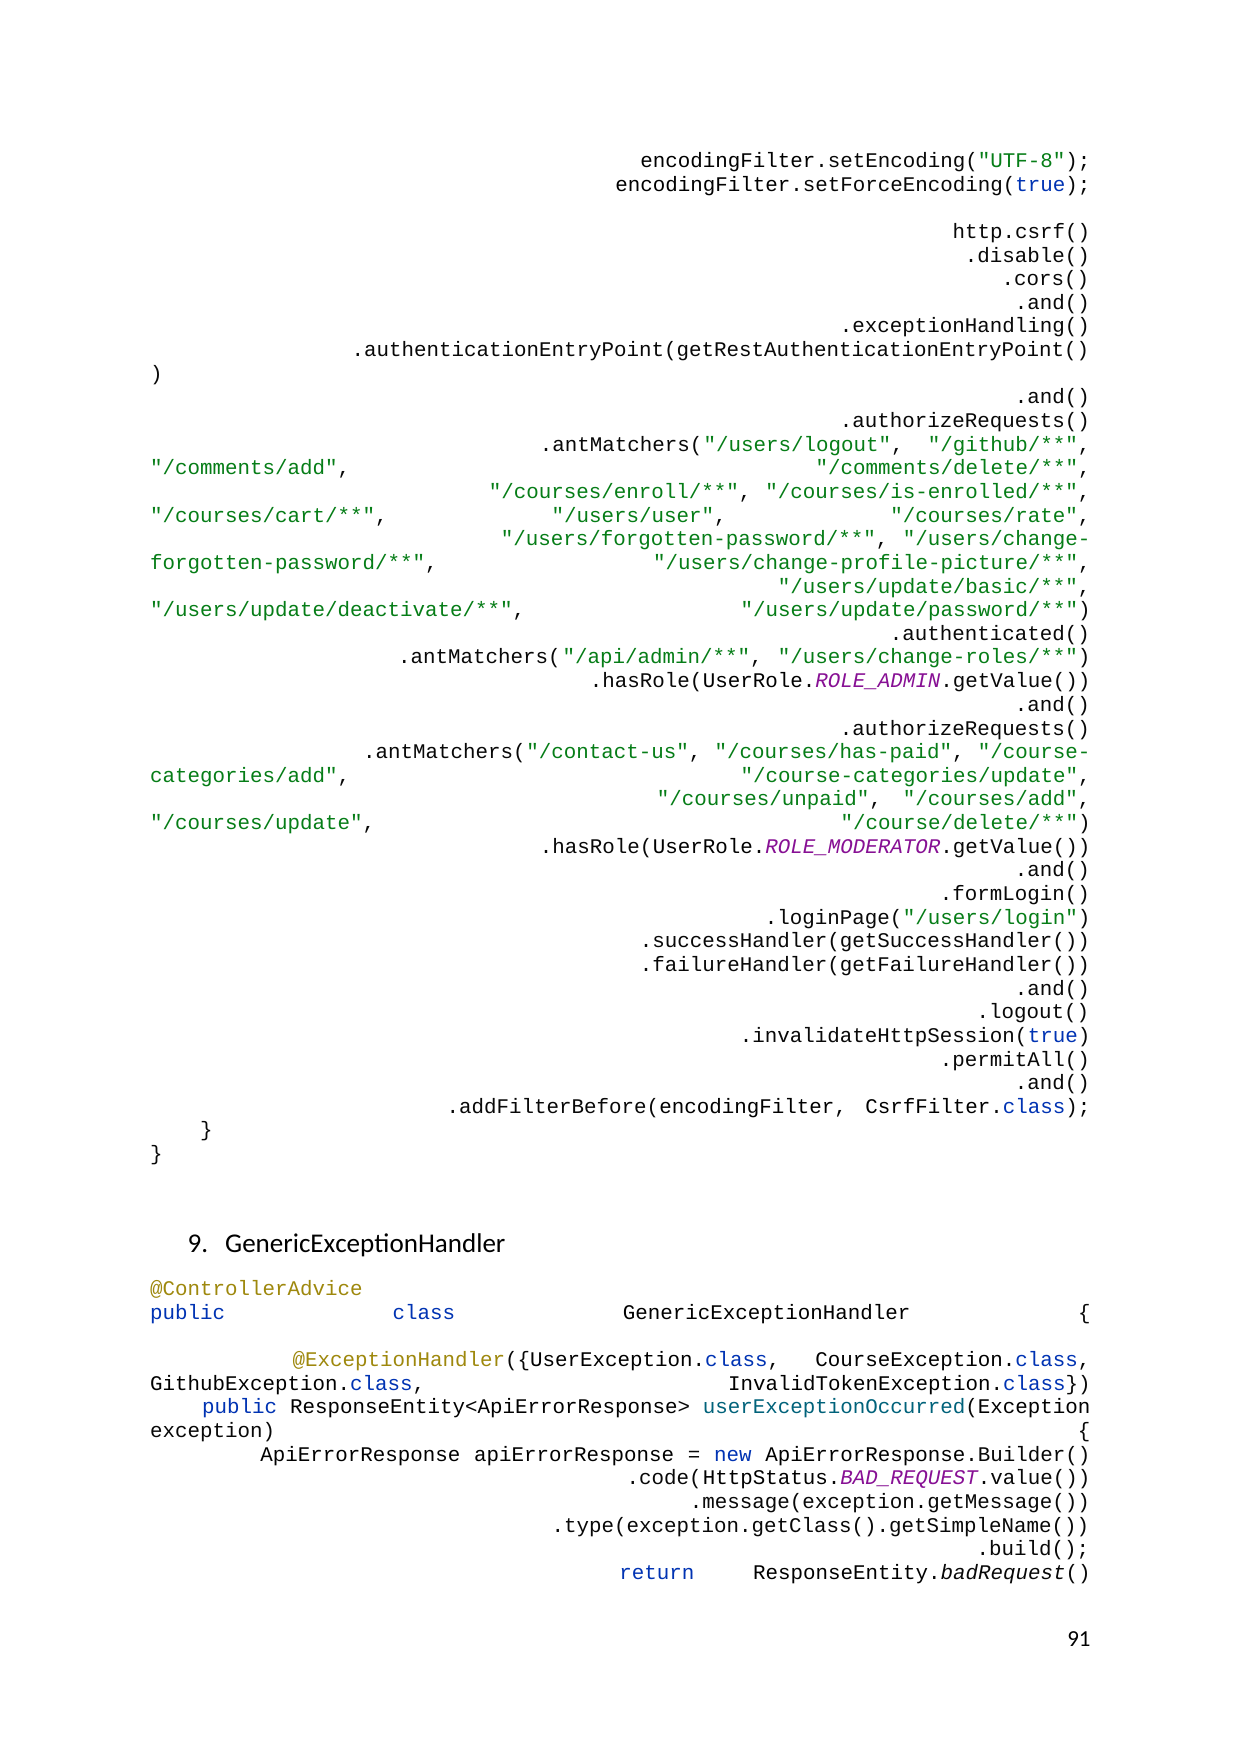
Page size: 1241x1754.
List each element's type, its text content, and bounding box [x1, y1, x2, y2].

text } [150, 1143, 1090, 1167]
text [150, 150, 1090, 1143]
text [150, 1278, 1090, 1586]
list GenericExceptionHandler [187, 1226, 1090, 1259]
